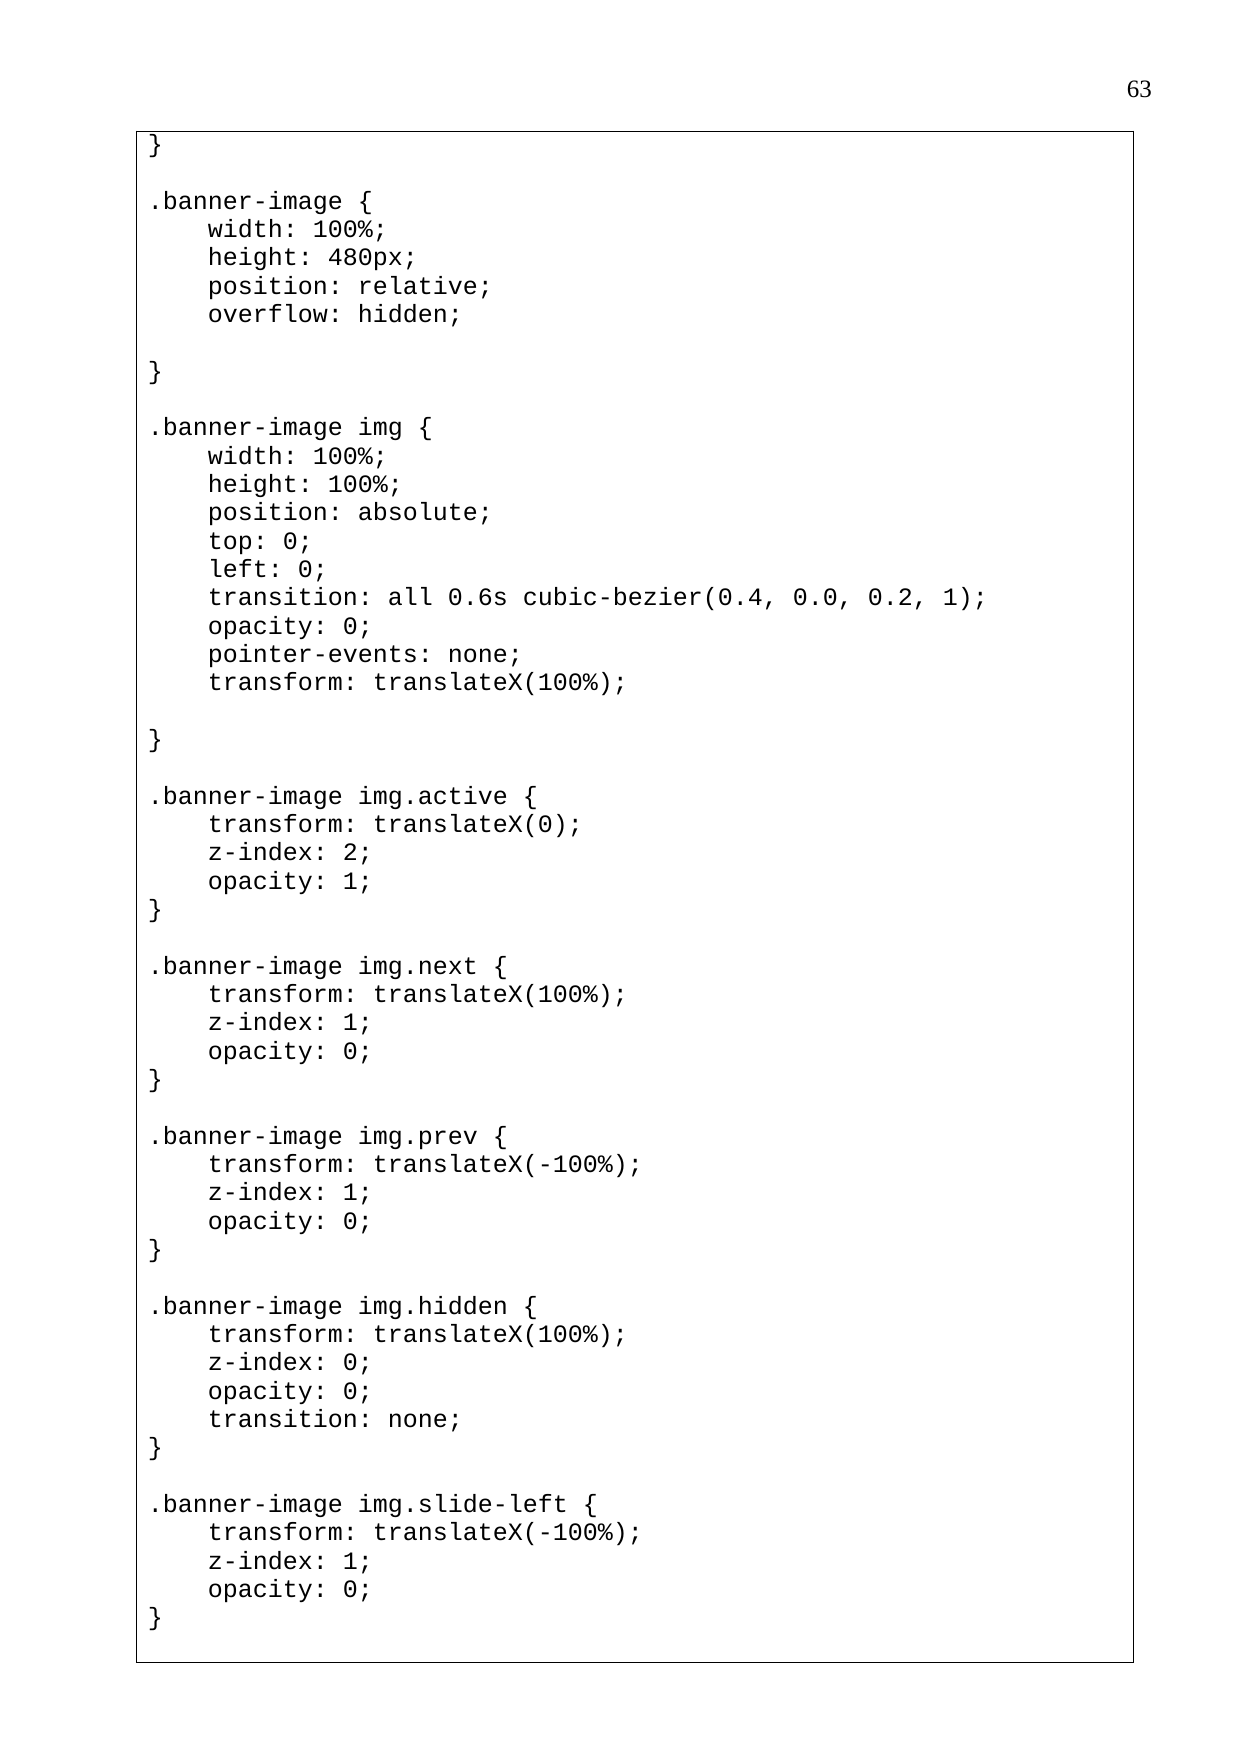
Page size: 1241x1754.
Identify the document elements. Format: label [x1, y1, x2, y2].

table_header [137, 132, 1133, 1662]
